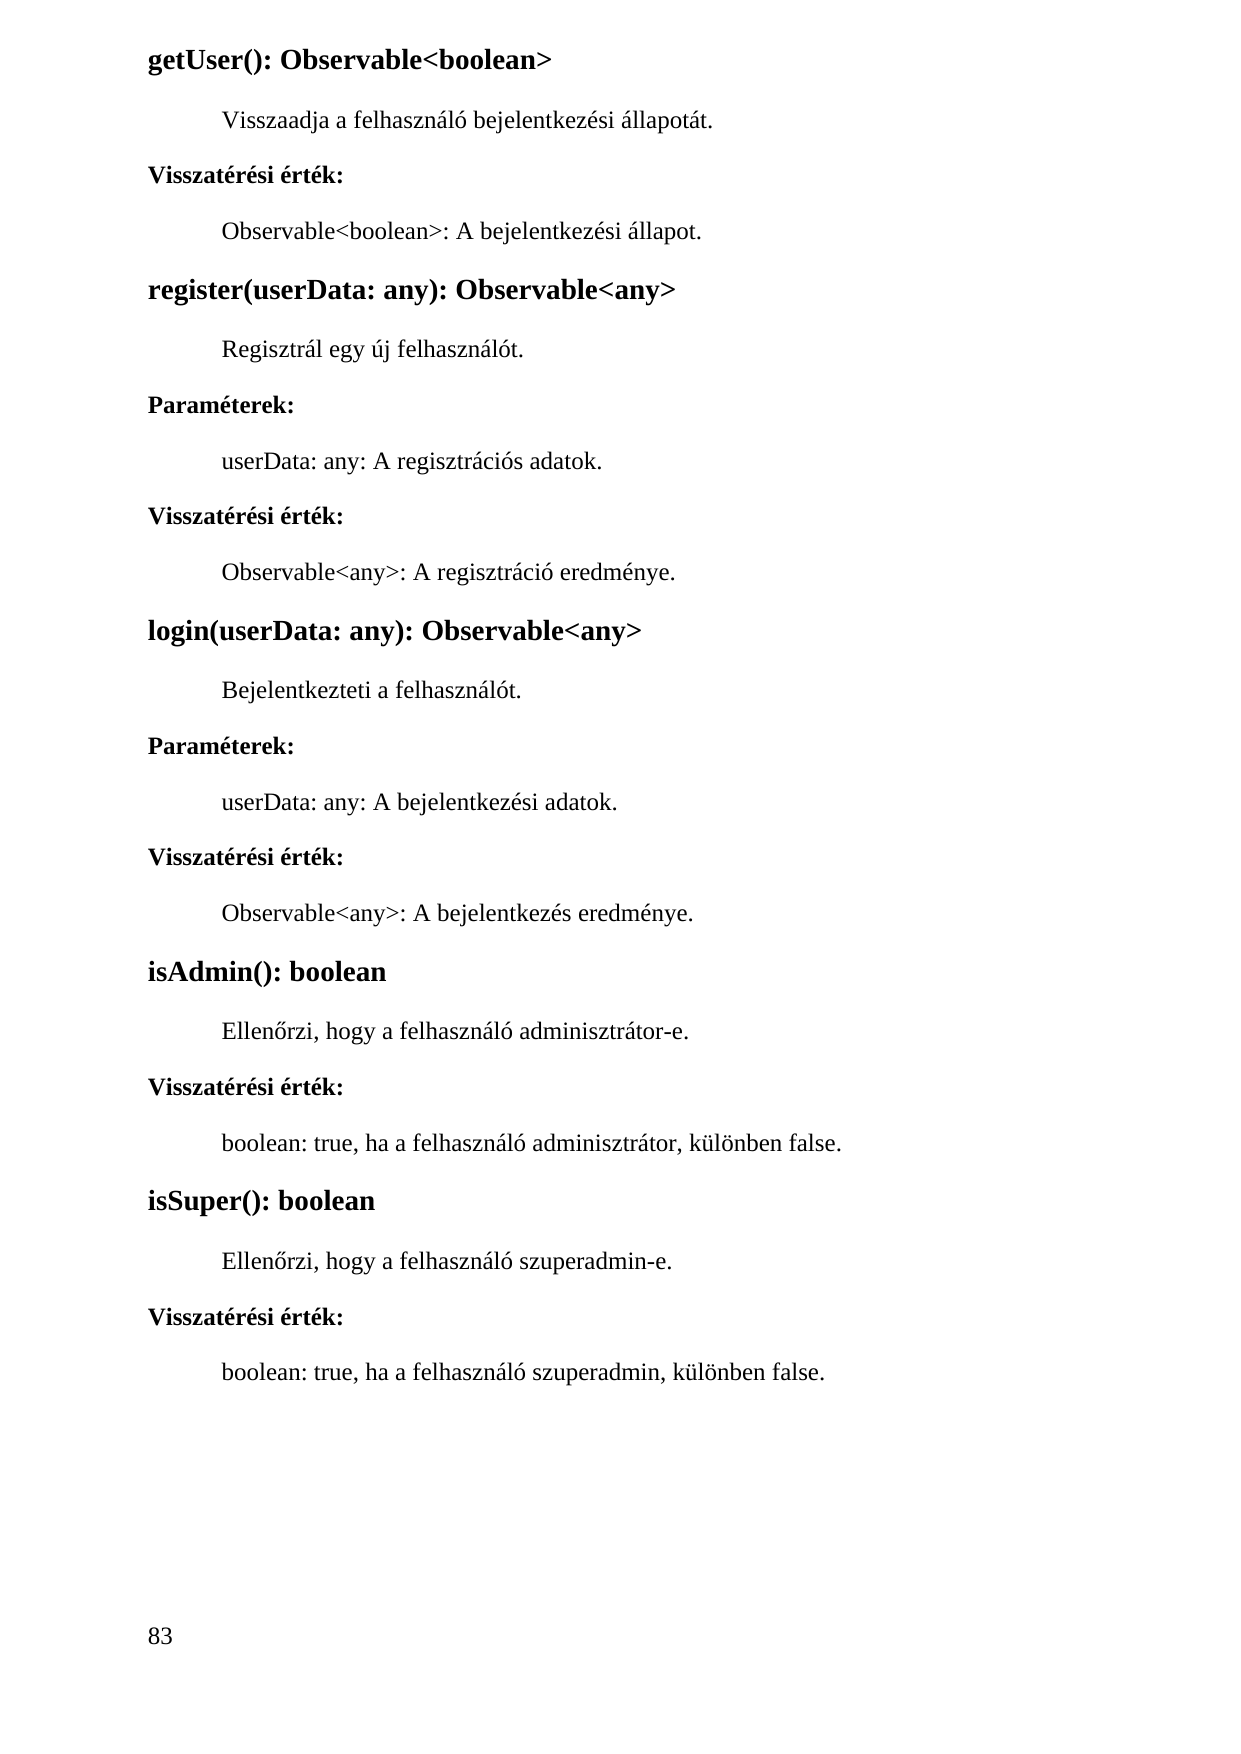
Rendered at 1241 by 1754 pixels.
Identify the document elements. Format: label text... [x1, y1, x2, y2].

text Paraméterek: [148, 731, 1093, 760]
text Visszatérési érték: [148, 842, 1093, 871]
text boolean: true, ha a felhasználó adminisztrátor, különben false. [148, 1128, 1093, 1156]
text Regisztrál egy új felhasználót. [148, 334, 1093, 363]
text Observable<any>: A bejelentkezés eredménye. [148, 898, 1093, 927]
text Visszatérési érték: [148, 161, 1093, 189]
text isAdmin(): boolean [148, 954, 1093, 987]
text Paraméterek: [148, 390, 1093, 419]
text Ellenőrzi, hogy a felhasználó adminisztrátor-e. [148, 1016, 1093, 1045]
text Visszatérési érték: [148, 1072, 1093, 1101]
text Visszatérési érték: [148, 501, 1093, 530]
text Visszatérési érték: [148, 1302, 1093, 1331]
text Visszaadja a felhasználó bejelentkezési állapotát. [148, 105, 1093, 134]
text register(userData: any): Observable<any> [148, 272, 1093, 305]
text Ellenőrzi, hogy a felhasználó szuperadmin-e. [148, 1246, 1093, 1275]
text boolean: true, ha a felhasználó szuperadmin, különben false. [148, 1357, 1093, 1386]
text userData: any: A bejelentkezési adatok. [148, 787, 1093, 816]
text login(userData: any): Observable<any> [148, 613, 1093, 646]
text isSuper(): boolean [148, 1183, 1093, 1217]
text userData: any: A regisztrációs adatok. [148, 446, 1093, 474]
text Observable<boolean>: A bejelentkezési állapot. [148, 216, 1093, 245]
text Bejelentkezteti a felhasználót. [148, 676, 1093, 704]
text getUser(): Observable<boolean> [148, 42, 1093, 76]
text Observable<any>: A regisztráció eredménye. [148, 557, 1093, 586]
